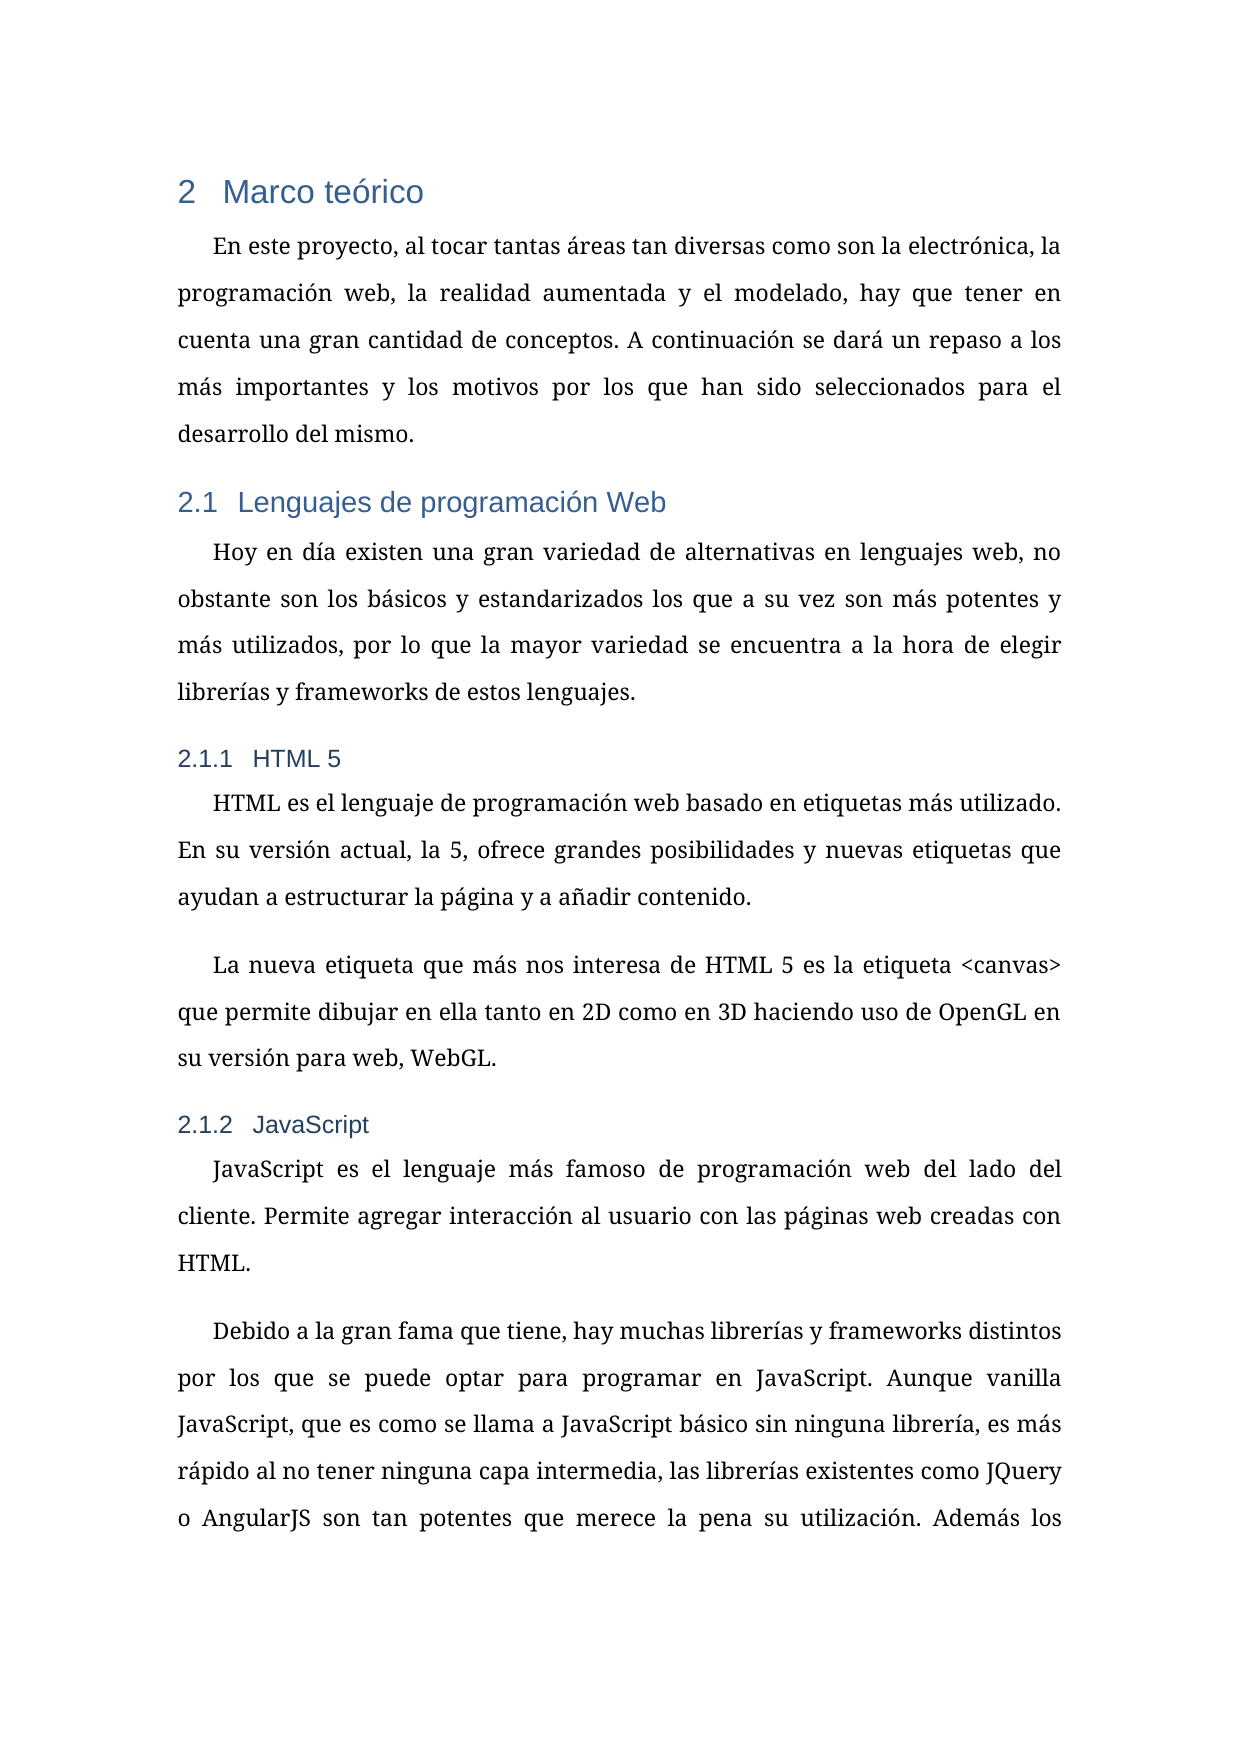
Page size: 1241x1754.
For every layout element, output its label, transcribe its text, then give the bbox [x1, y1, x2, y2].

text La nueva etiqueta que más nos interesa de HTML 5 es la etiqueta <canvas> que permite dibujar en ella tanto en 2D como en 3D haciendo uso de OpenGL en su versión para web, WebGL. [177, 949, 1063, 1074]
text Hoy en día existen una gran variedad de alternativas en lenguajes web, no obstante son los básicos y estandarizados los que a su vez son más potentes y más utilizados, por lo que la mayor variedad se encuentra a la hora de elegir librerías y frameworks de estos lenguajes. [177, 536, 1063, 708]
subtitle Lenguajes de programación Web [177, 485, 1063, 519]
text HTML es el lenguaje de programación web basado en etiquetas más utilizado. En su versión actual, la 5, ofrece grandes posibilidades y nuevas etiquetas que ayudan a estructurar la página y a añadir contenido. [177, 787, 1063, 912]
text En este proyecto, al tocar tantas áreas tan diversas como son la electrónica, la programación web, la realidad aumentada y el modelado, hay que tener en cuenta una gran cantidad de conceptos. A continuación se dará un repaso a los más importantes y los motivos por los que han sido seleccionados para el desarrollo del mismo. [177, 230, 1063, 449]
subtitle Marco teórico [177, 173, 1063, 211]
subtitle HTML 5 [177, 744, 1063, 773]
subtitle JavaScript [177, 1110, 1063, 1139]
text JavaScript es el lenguaje más famoso de programación web del lado del cliente. Permite agregar interacción al usuario con las páginas web creadas con HTML. [177, 1153, 1063, 1278]
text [177, 1315, 1063, 1533]
